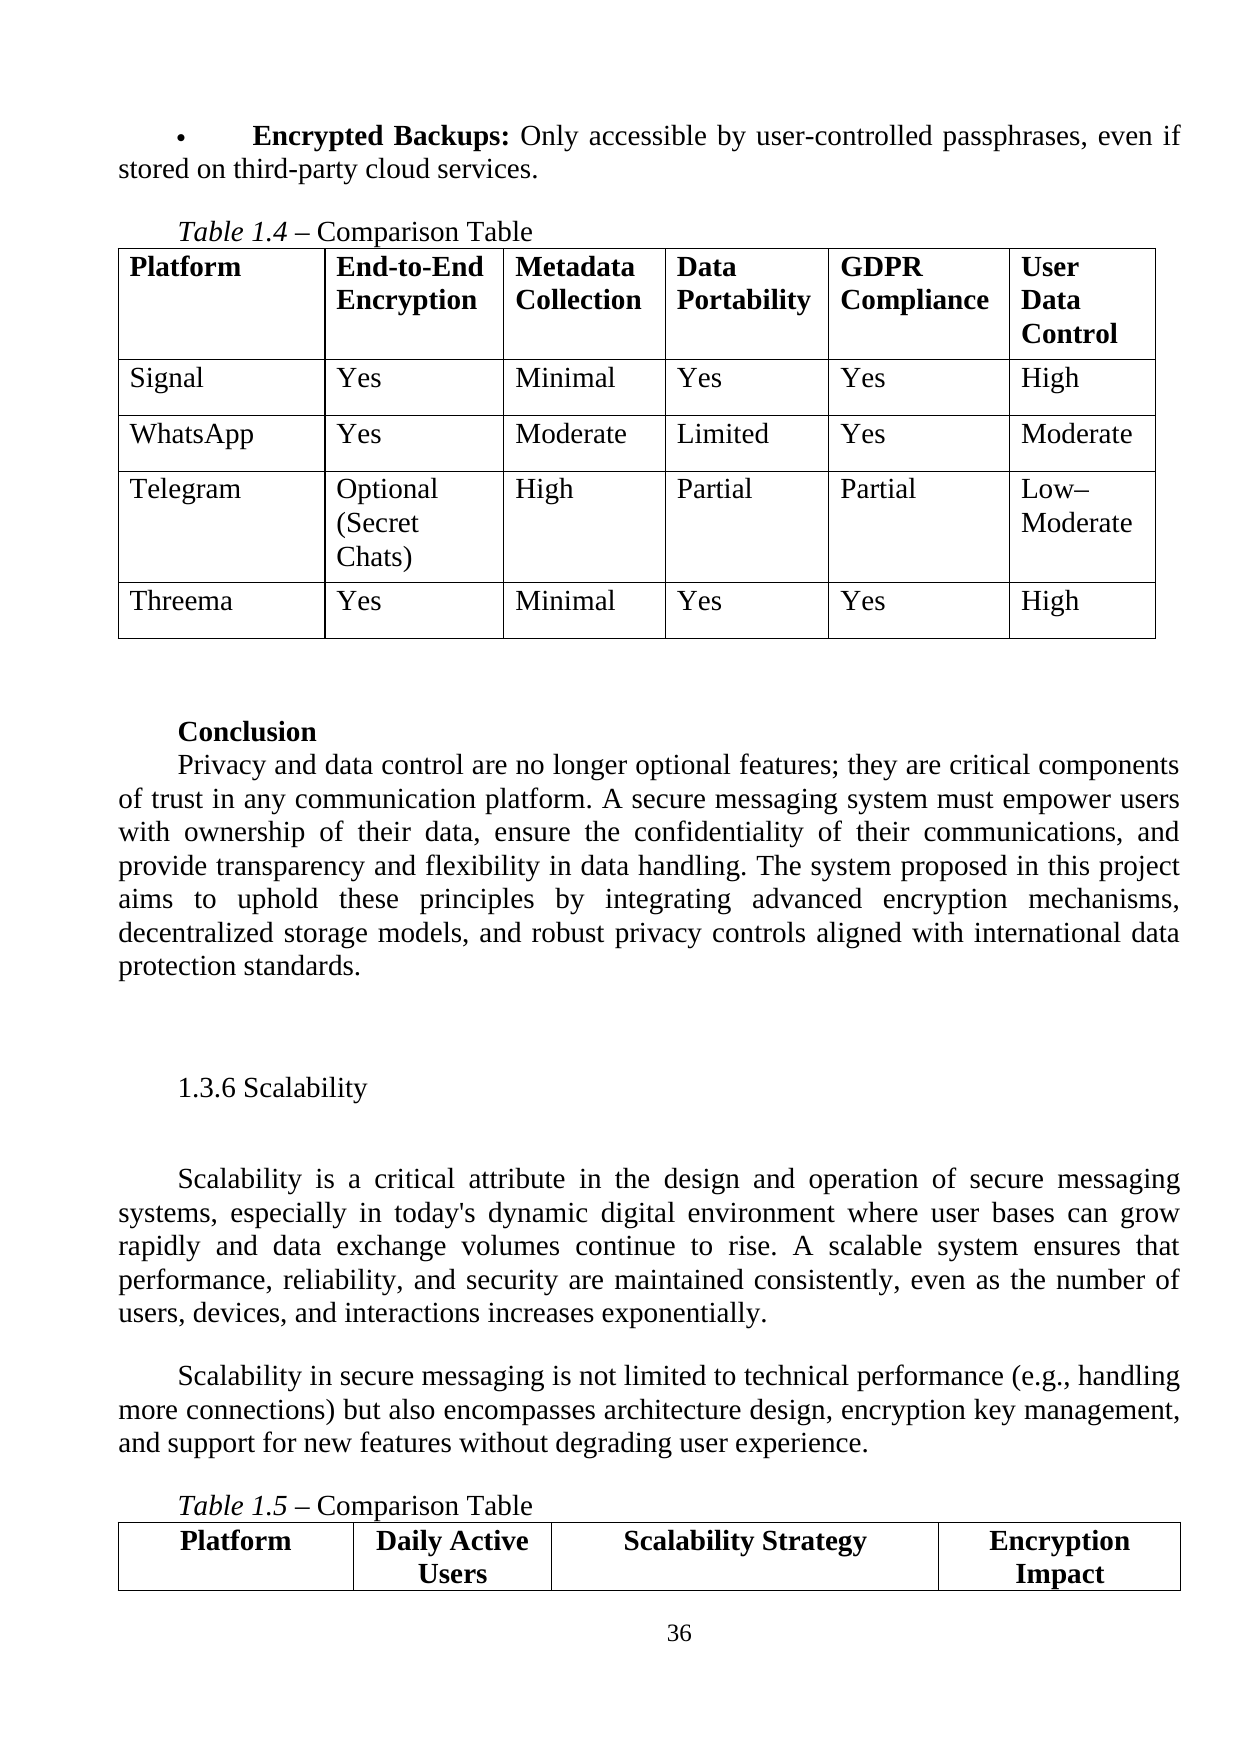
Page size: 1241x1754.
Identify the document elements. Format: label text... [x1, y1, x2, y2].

table_cell High [1010, 583, 1155, 637]
table_cell Threema [119, 583, 324, 637]
text Privacy and data control are no longer optional features; they are critical components of trust in any communication platform. A secure messaging system must empower users with ownership of their data, ensure the confidentiality of their communications, and provide transparency and flexibility in data handling. The system proposed in this project aims to uphold these principles by integrating advanced encryption mechanisms, decentralized storage models, and robust privacy controls aligned with international data protection standards. [118, 747, 1181, 982]
table_cell Signal [119, 360, 324, 415]
table_cell Yes [829, 360, 1009, 415]
text Scalability in secure messaging is not limited to technical performance (e.g., handling more connections) but also encompasses architecture design, encryption key management, and support for new features without degrading user experience. [118, 1358, 1181, 1459]
table_cell Moderate [1010, 416, 1155, 471]
table_header Daily Active Users [354, 1523, 551, 1590]
subtitle 1.3.6 Scalability [177, 1070, 1181, 1103]
table_cell Limited [666, 416, 828, 471]
list Encrypted Backups: Only accessible by user-controlled passphrases, even if stored on third-party cloud services. [118, 118, 1181, 185]
subtitle Conclusion [118, 714, 1181, 747]
table_cell Yes [326, 583, 503, 637]
table_cell Yes [666, 360, 828, 415]
table_cell Minimal [504, 360, 665, 415]
table_header Platform [119, 249, 324, 359]
table_header Scalability Strategy [552, 1523, 938, 1590]
table_cell Yes [326, 360, 503, 415]
table_cell Yes [829, 583, 1009, 637]
table_cell Yes [326, 416, 503, 471]
table_cell Partial [829, 472, 1009, 582]
text Table 1.5 – Comparison Table [177, 1488, 1181, 1522]
table_cell High [1010, 360, 1155, 415]
text Table 1.4 – Comparison Table [177, 214, 1181, 248]
table_header User Data Control [1010, 249, 1155, 359]
table_cell Yes [666, 583, 828, 637]
table_header Encryption Impact [939, 1523, 1180, 1590]
table_header Metadata Collection [504, 249, 665, 359]
table_cell Minimal [504, 583, 665, 637]
table_cell High [504, 472, 665, 582]
table_cell WhatsApp [119, 416, 324, 471]
table_cell Telegram [119, 472, 324, 582]
table_cell Partial [666, 472, 828, 582]
table_header Data Portability [666, 249, 828, 359]
table_header GDPR Compliance [829, 249, 1009, 359]
table_cell Low–Moderate [1010, 472, 1155, 582]
table_cell Optional (Secret Chats) [326, 472, 503, 582]
table_header End-to-End Encryption [326, 249, 503, 359]
table_cell Moderate [504, 416, 665, 471]
text Scalability is a critical attribute in the design and operation of secure messaging systems, especially in today's dynamic digital environment where user bases can grow rapidly and data exchange volumes continue to rise. A scalable system ensures that performance, reliability, and security are maintained consistently, even as the number of users, devices, and interactions increases exponentially. [118, 1161, 1181, 1329]
table_cell Yes [829, 416, 1009, 471]
table_header Platform [119, 1523, 353, 1590]
